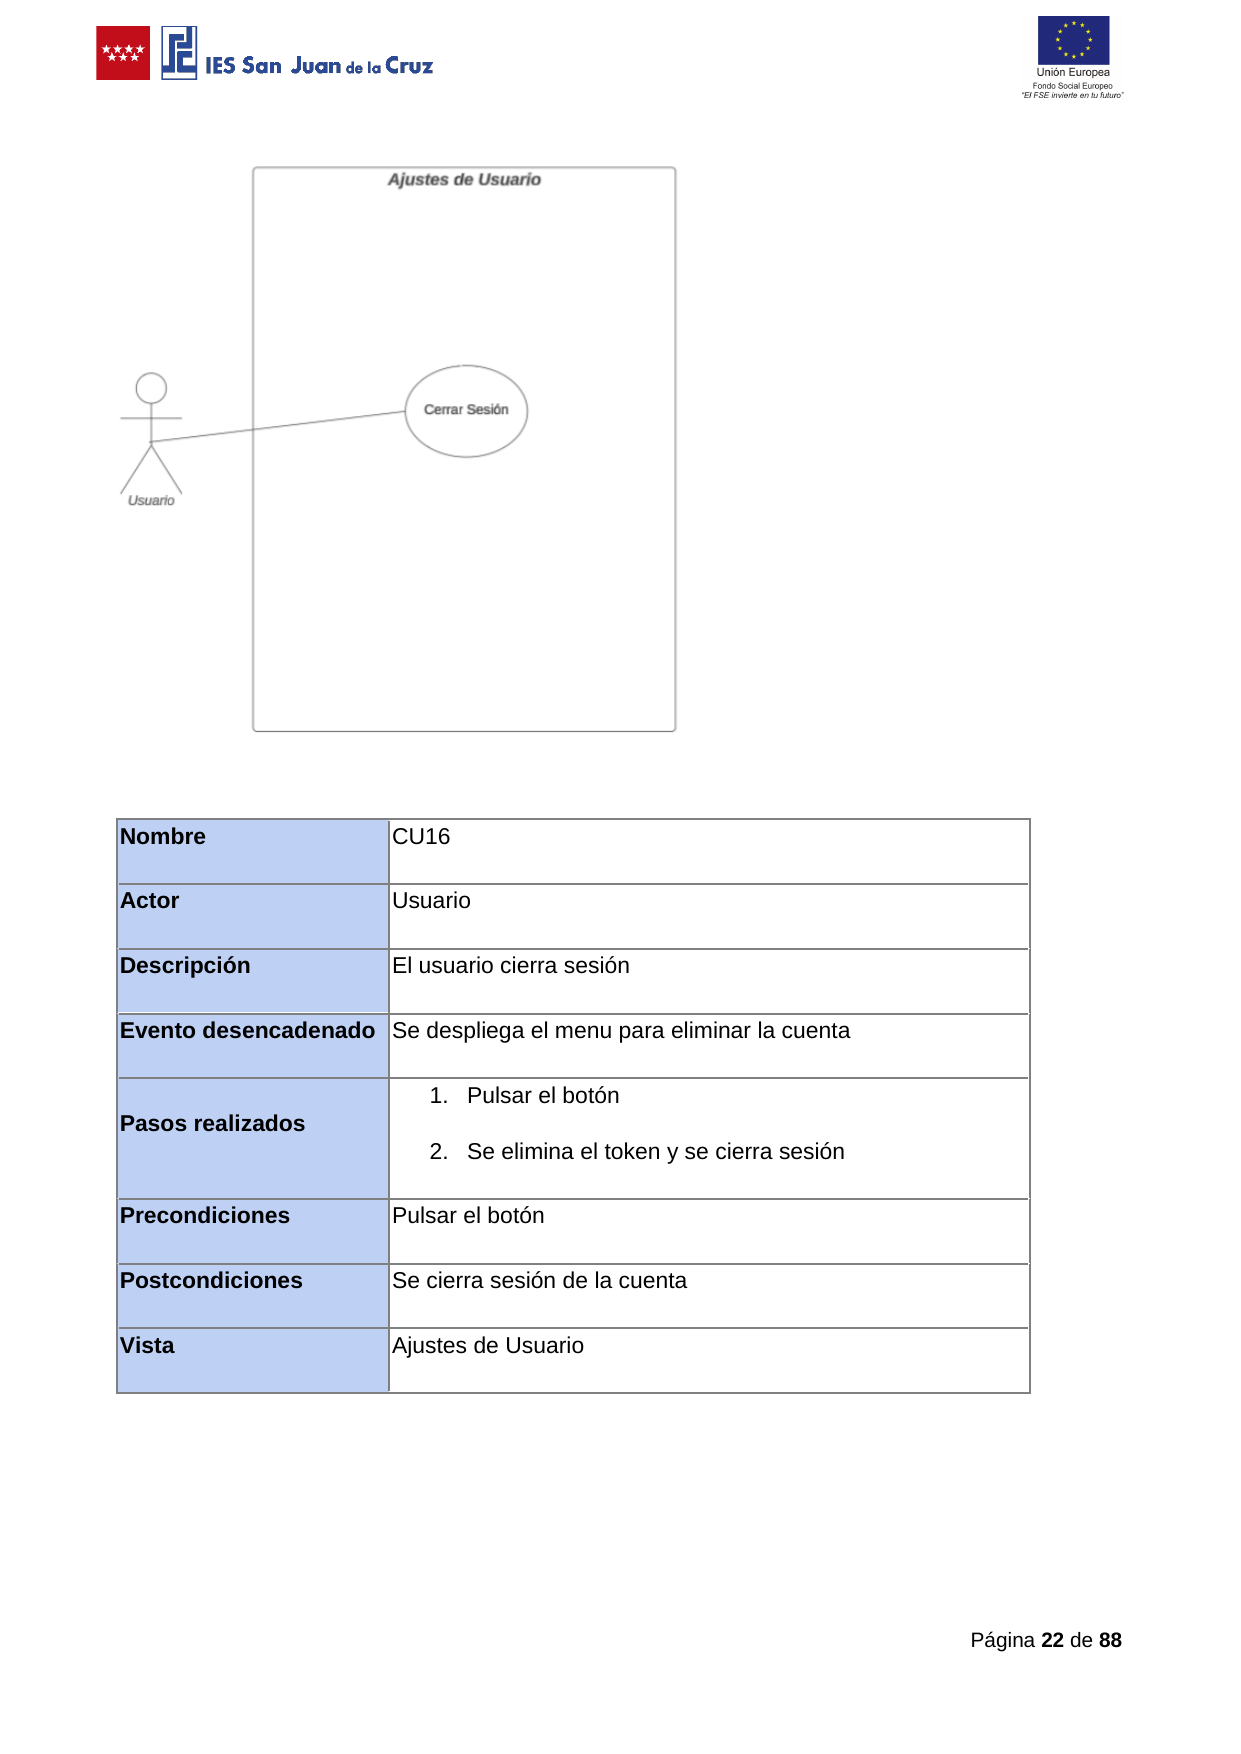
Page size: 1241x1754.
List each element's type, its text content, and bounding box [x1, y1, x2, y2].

table_header Nombre [118, 820, 389, 883]
table_cell Ajustes de Usuario [389, 1327, 1029, 1392]
table_cell Descripción [118, 950, 388, 1012]
table_cell Se cierra sesión de la cuenta [390, 1263, 1029, 1327]
table_header CU16 [389, 820, 1029, 883]
table_cell Pulsar el botón [390, 1198, 1029, 1263]
picture [1021, 16, 1124, 98]
table_cell Pulsar el botón Se elimina el token y se cierra sesión [390, 1077, 1029, 1198]
picture [96, 26, 198, 80]
table_cell Pasos realizados [118, 1079, 388, 1198]
table_cell El usuario cierra sesión [390, 948, 1029, 1012]
table_cell Evento desencadenado [118, 1015, 388, 1077]
table_cell Actor [118, 885, 388, 948]
table_cell Vista [118, 1329, 389, 1392]
table_cell Usuario [390, 883, 1029, 948]
table_cell Precondiciones [118, 1200, 388, 1263]
picture [205, 26, 433, 85]
table_cell Se despliega el menu para eliminar la cuenta [390, 1013, 1029, 1077]
table_cell Postcondiciones [118, 1265, 388, 1327]
picture [113, 118, 715, 765]
